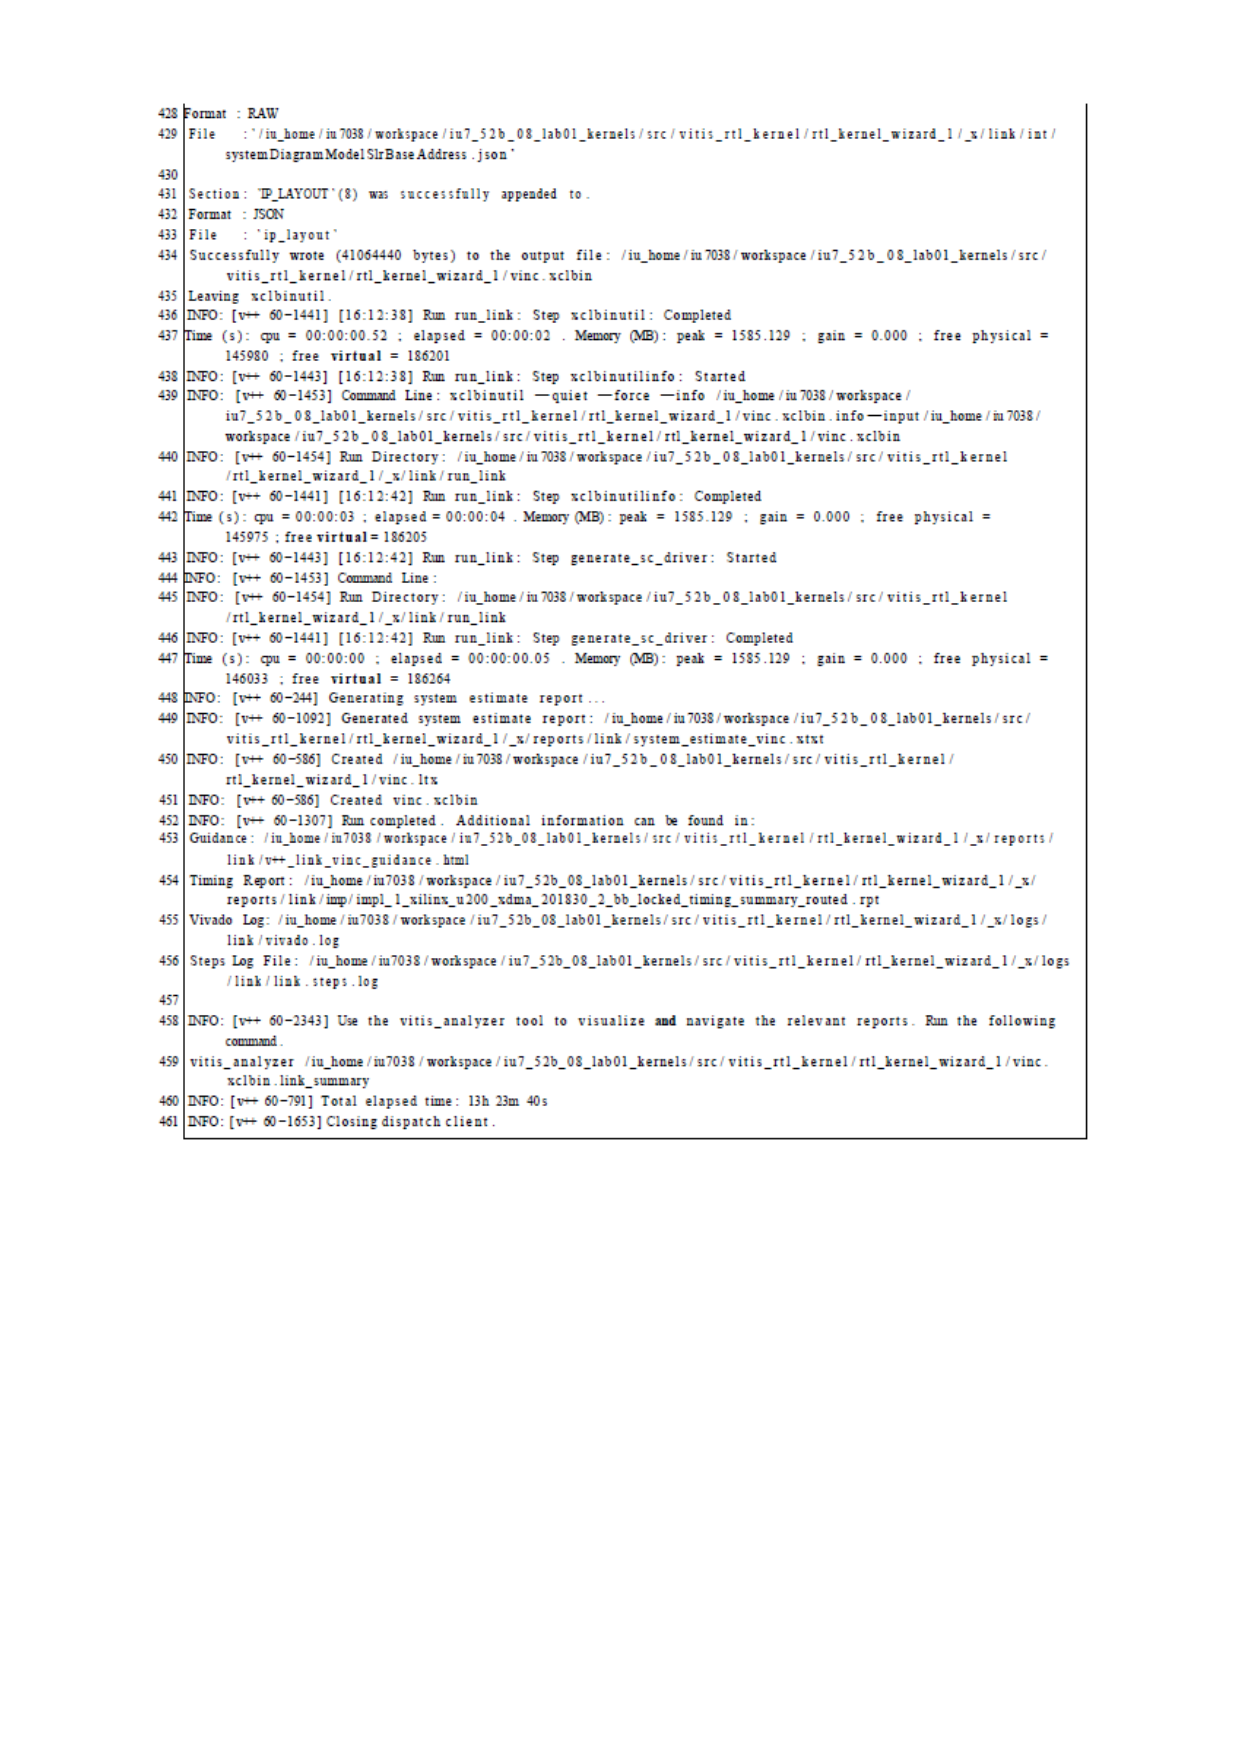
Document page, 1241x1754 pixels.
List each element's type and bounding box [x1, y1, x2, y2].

picture [147, 99, 1089, 1144]
